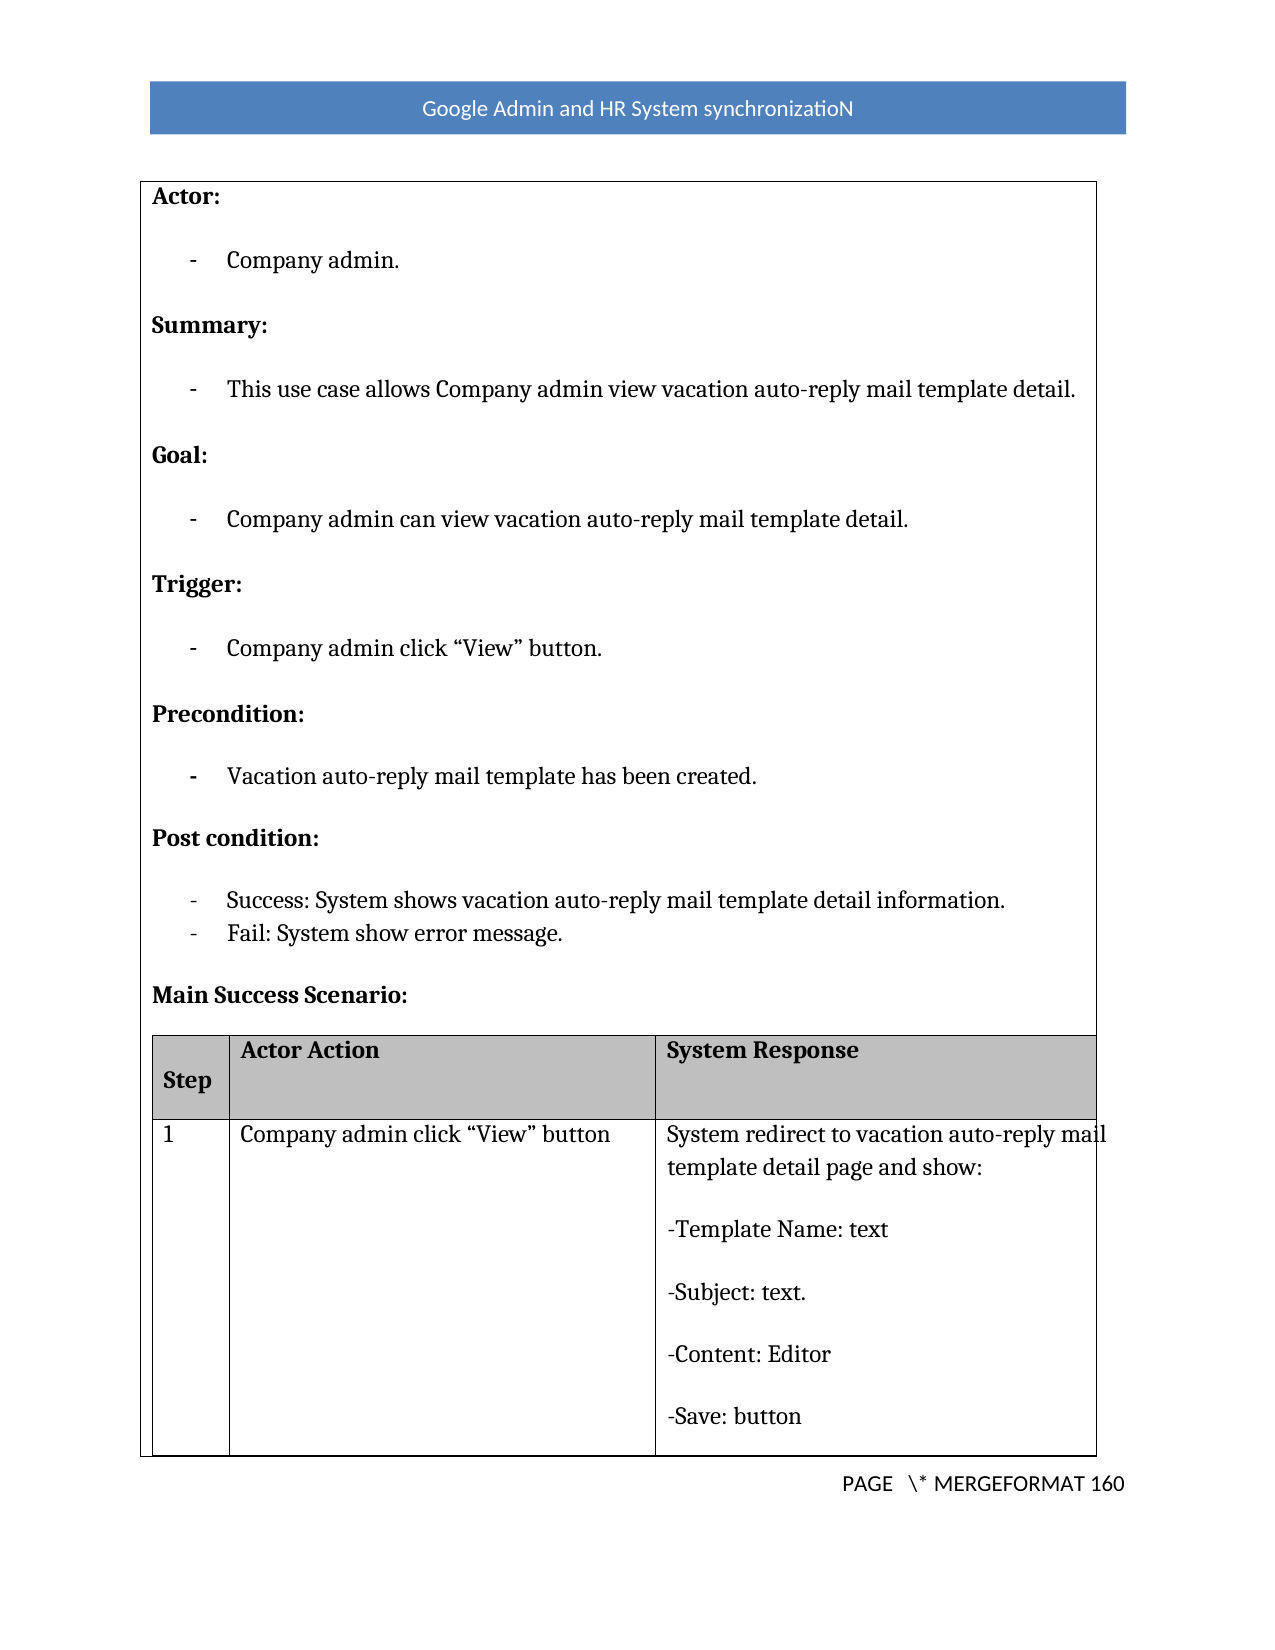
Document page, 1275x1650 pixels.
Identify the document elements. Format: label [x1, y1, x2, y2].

table_cell [141, 182, 1096, 1456]
